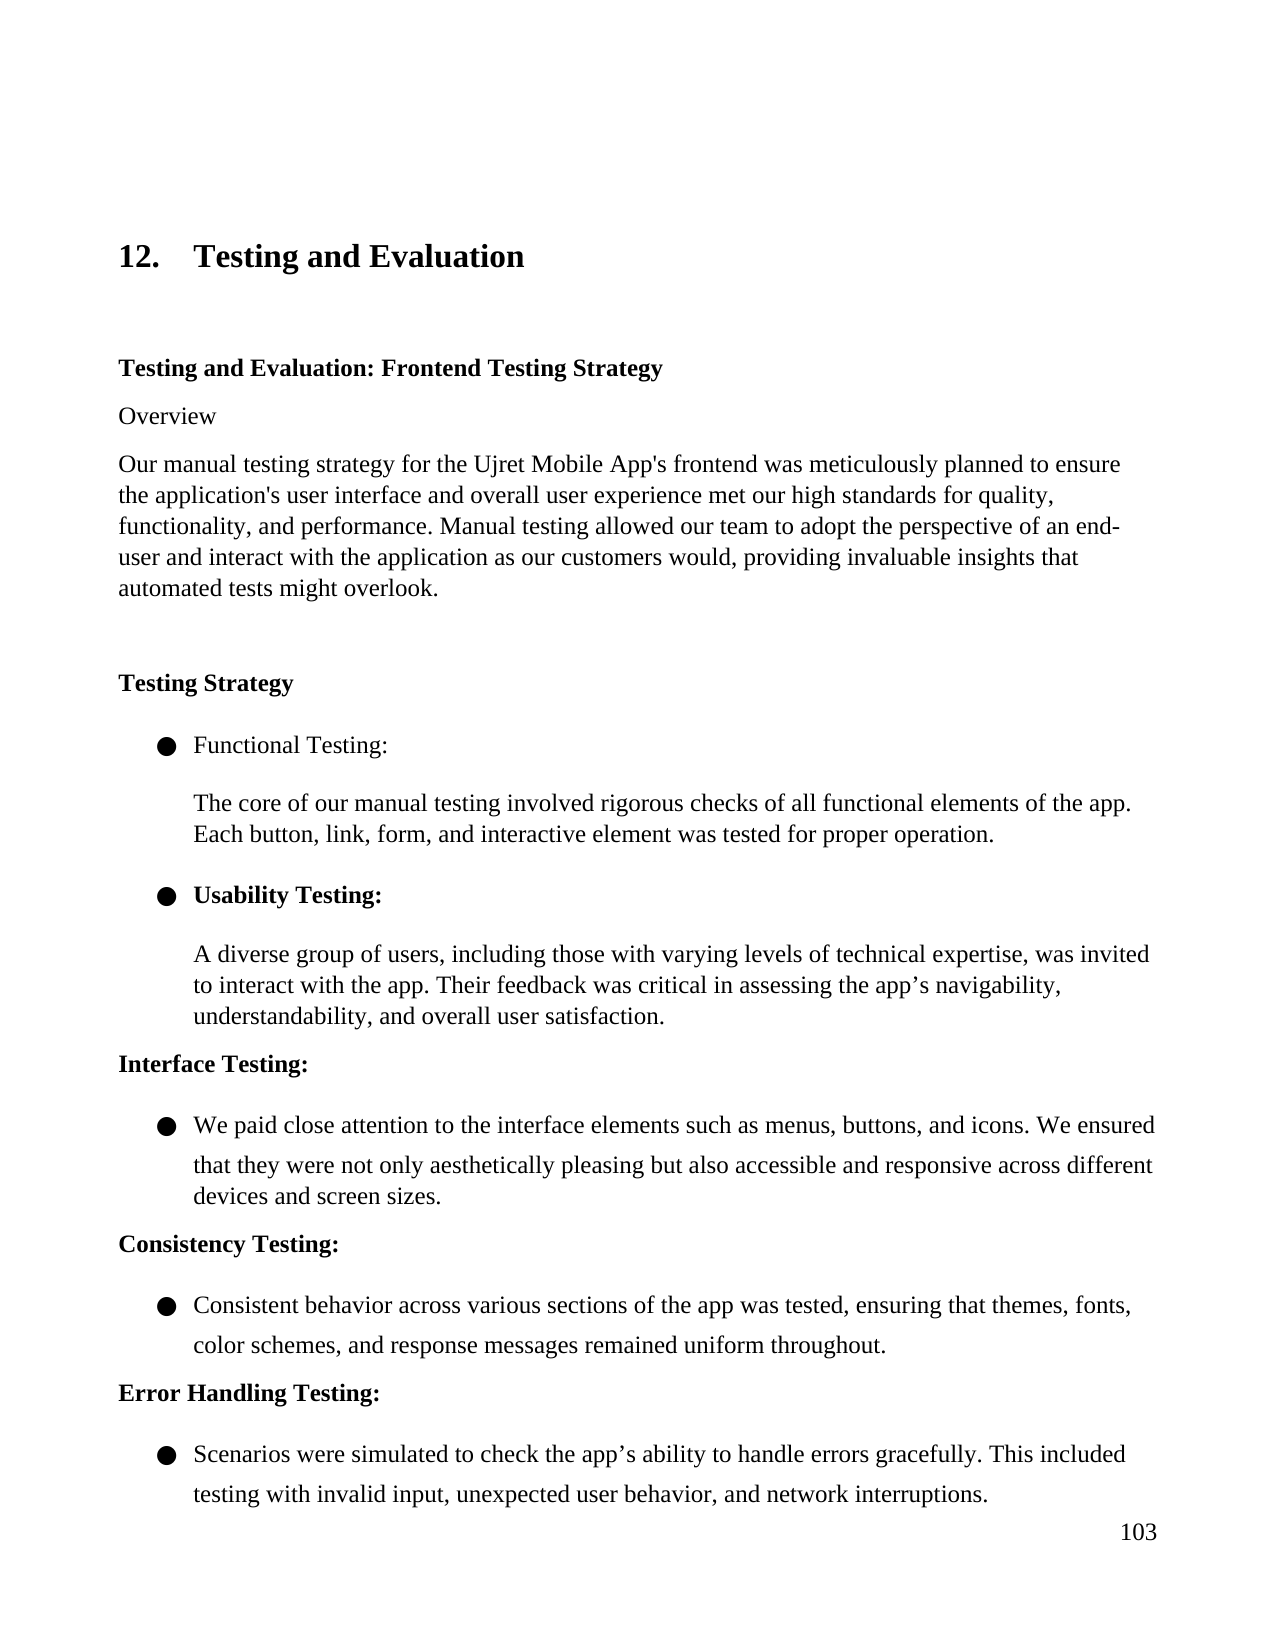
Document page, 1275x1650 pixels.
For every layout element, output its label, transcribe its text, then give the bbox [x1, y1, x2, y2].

text Testing and Evaluation: Frontend Testing Strategy [118, 353, 1157, 382]
text Testing Strategy [118, 668, 1157, 697]
text Overview [118, 401, 1157, 430]
list We paid close attention to the interface elements such as menus, buttons, and icons. We ensured that they were not only aesthetically pleasing but also accessible and responsive across different devices and screen sizes. [156, 1096, 1157, 1210]
text Consistency Testing: [118, 1229, 1157, 1257]
list Usability Testing: [156, 867, 1157, 918]
text Error Handling Testing: [118, 1378, 1157, 1406]
list Consistent behavior across various sections of the app was tested, ensuring that themes, fonts, color schemes, and response messages remained uniform throughout. [156, 1276, 1157, 1359]
list Functional Testing: [156, 716, 1157, 767]
text Our manual testing strategy for the Ujret Mobile App's frontend was meticulously planned to ensure the application's user interface and overall user experience met our high standards for quality, functionality, and performance. Manual testing allowed our team to adopt the perspective of an end-user and interact with the application as our customers would, providing invaluable insights that automated tests might overlook. [118, 449, 1157, 602]
text A diverse group of users, including those with varying levels of technical expertise, was invited to interact with the app. Their feedback was critical in assessing the app’s navigability, understandability, and overall user satisfaction. [193, 939, 1157, 1030]
list Scenarios were simulated to check the app’s ability to handle errors gracefully. This included testing with invalid input, unexpected user behavior, and network interruptions. [156, 1425, 1157, 1508]
text The core of our manual testing involved rigorous checks of all functional elements of the app. Each button, link, form, and interactive element was tested for proper operation. [193, 788, 1157, 848]
text Interface Testing: [118, 1049, 1157, 1077]
subtitle Testing and Evaluation [118, 236, 1157, 274]
